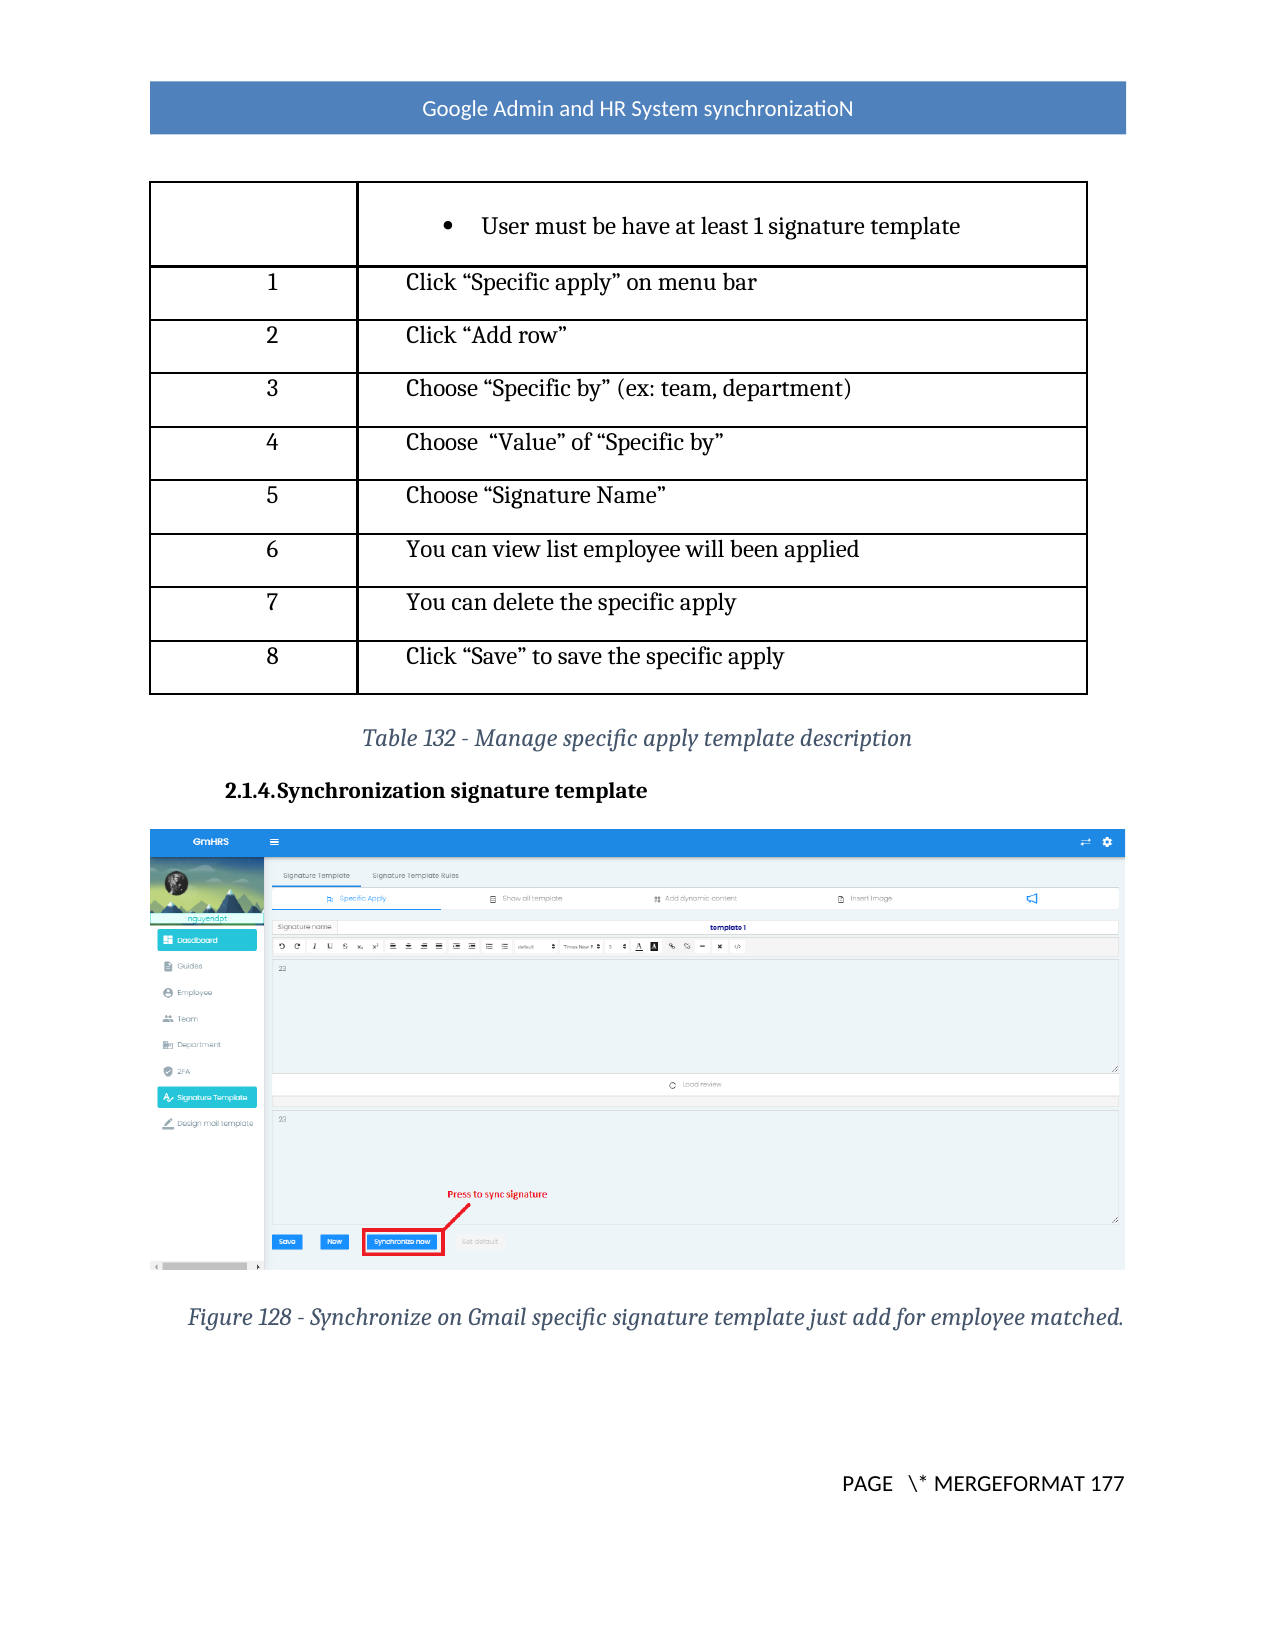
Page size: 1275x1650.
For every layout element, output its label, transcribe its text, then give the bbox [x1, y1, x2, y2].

text Table 132 - Manage specific apply template description [150, 724, 1125, 753]
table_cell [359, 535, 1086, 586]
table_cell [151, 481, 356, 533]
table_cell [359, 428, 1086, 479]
text Figure 128 - Synchronize on Gmail specific signature template just add for employee matched. [187, 1303, 1125, 1332]
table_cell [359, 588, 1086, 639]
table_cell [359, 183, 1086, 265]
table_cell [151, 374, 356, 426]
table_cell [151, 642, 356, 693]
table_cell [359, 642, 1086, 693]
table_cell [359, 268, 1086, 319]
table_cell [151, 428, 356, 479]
picture [150, 829, 1125, 1270]
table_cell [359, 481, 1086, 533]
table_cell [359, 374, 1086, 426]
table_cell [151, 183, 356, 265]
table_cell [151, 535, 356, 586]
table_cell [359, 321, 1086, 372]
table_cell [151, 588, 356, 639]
subtitle Synchronization signature template [225, 778, 1125, 804]
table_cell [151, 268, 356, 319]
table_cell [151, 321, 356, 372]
